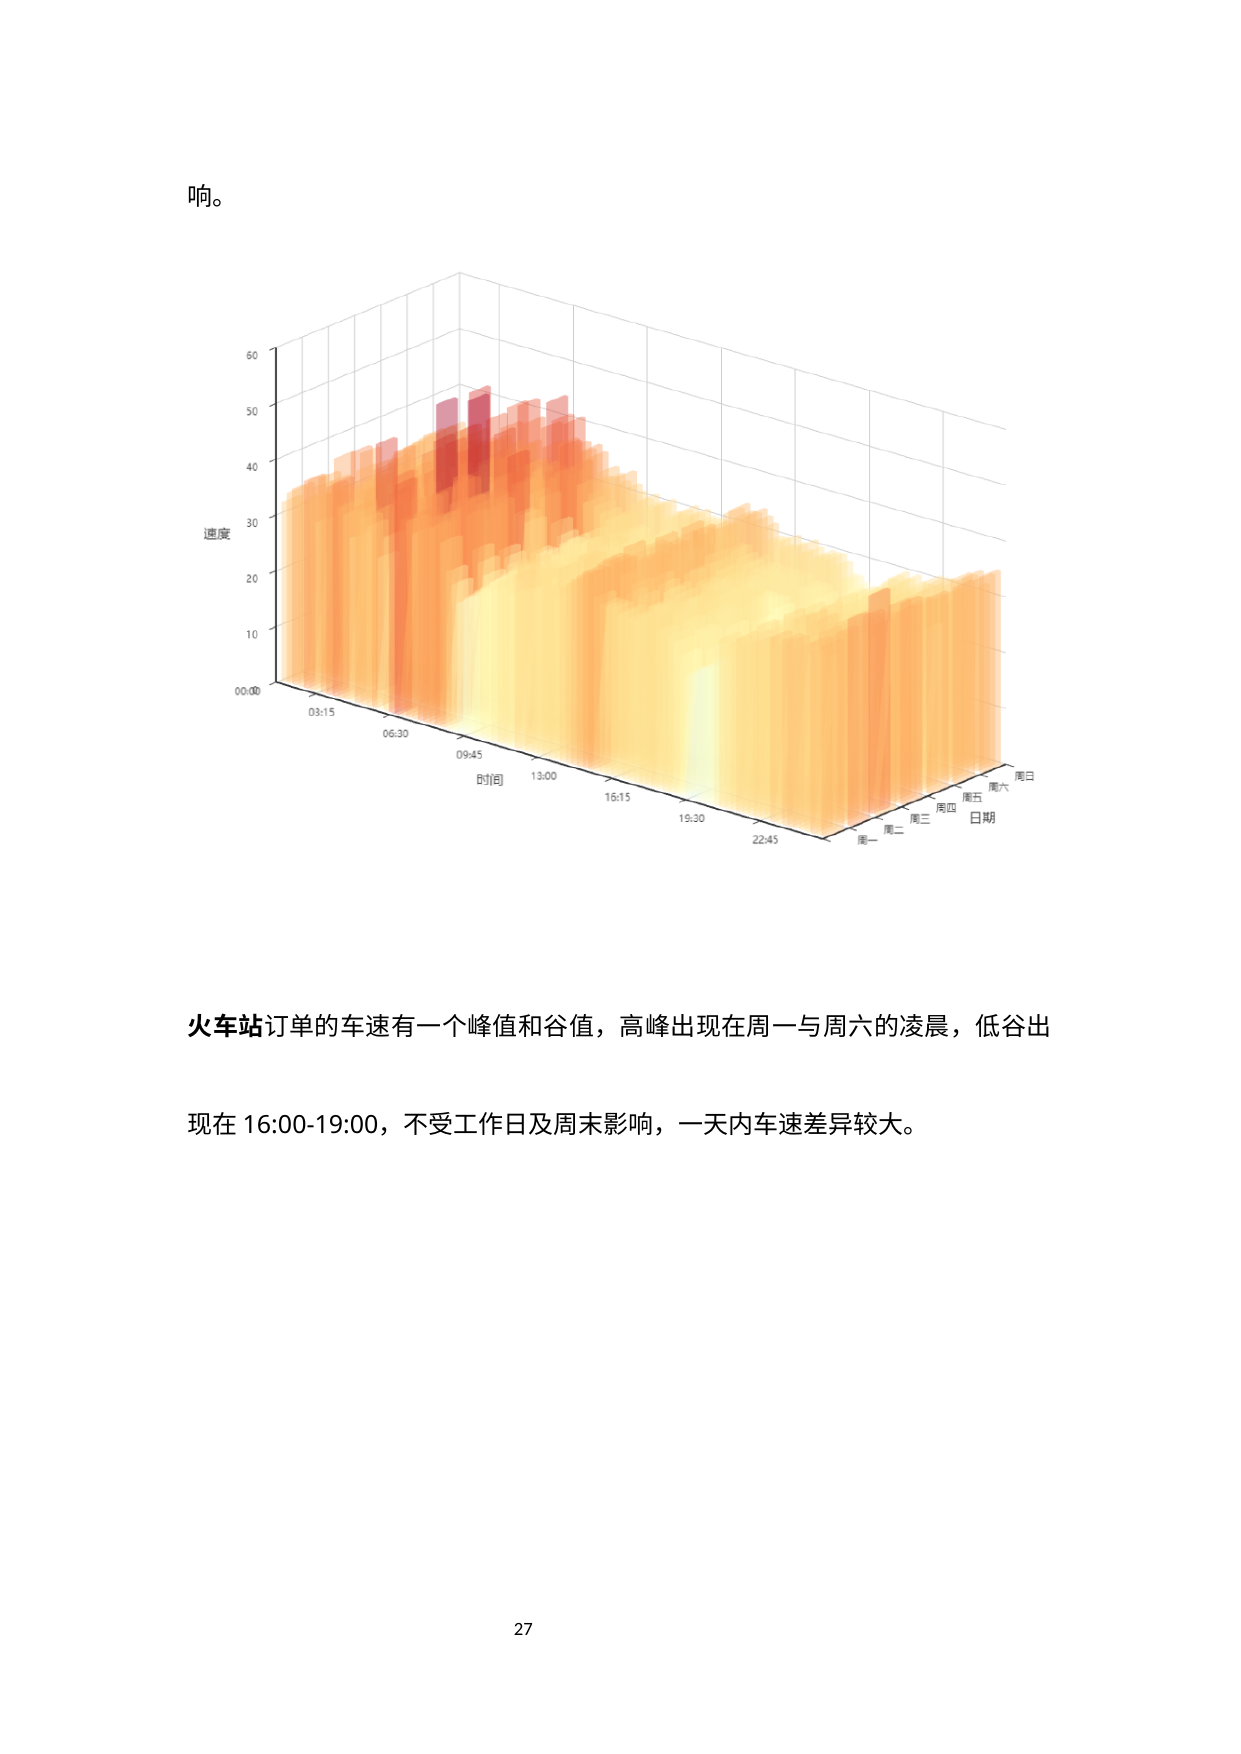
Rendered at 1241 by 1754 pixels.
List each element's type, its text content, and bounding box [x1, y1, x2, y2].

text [187, 162, 1053, 227]
picture [187, 245, 1070, 870]
text 火车站订单的车速有一个峰值和谷值，高峰出现在周一与周六的凌晨，低谷出现在16:00-19:00，不受工作日及周末影响，一天内车速差异较大。 [187, 992, 1053, 1155]
